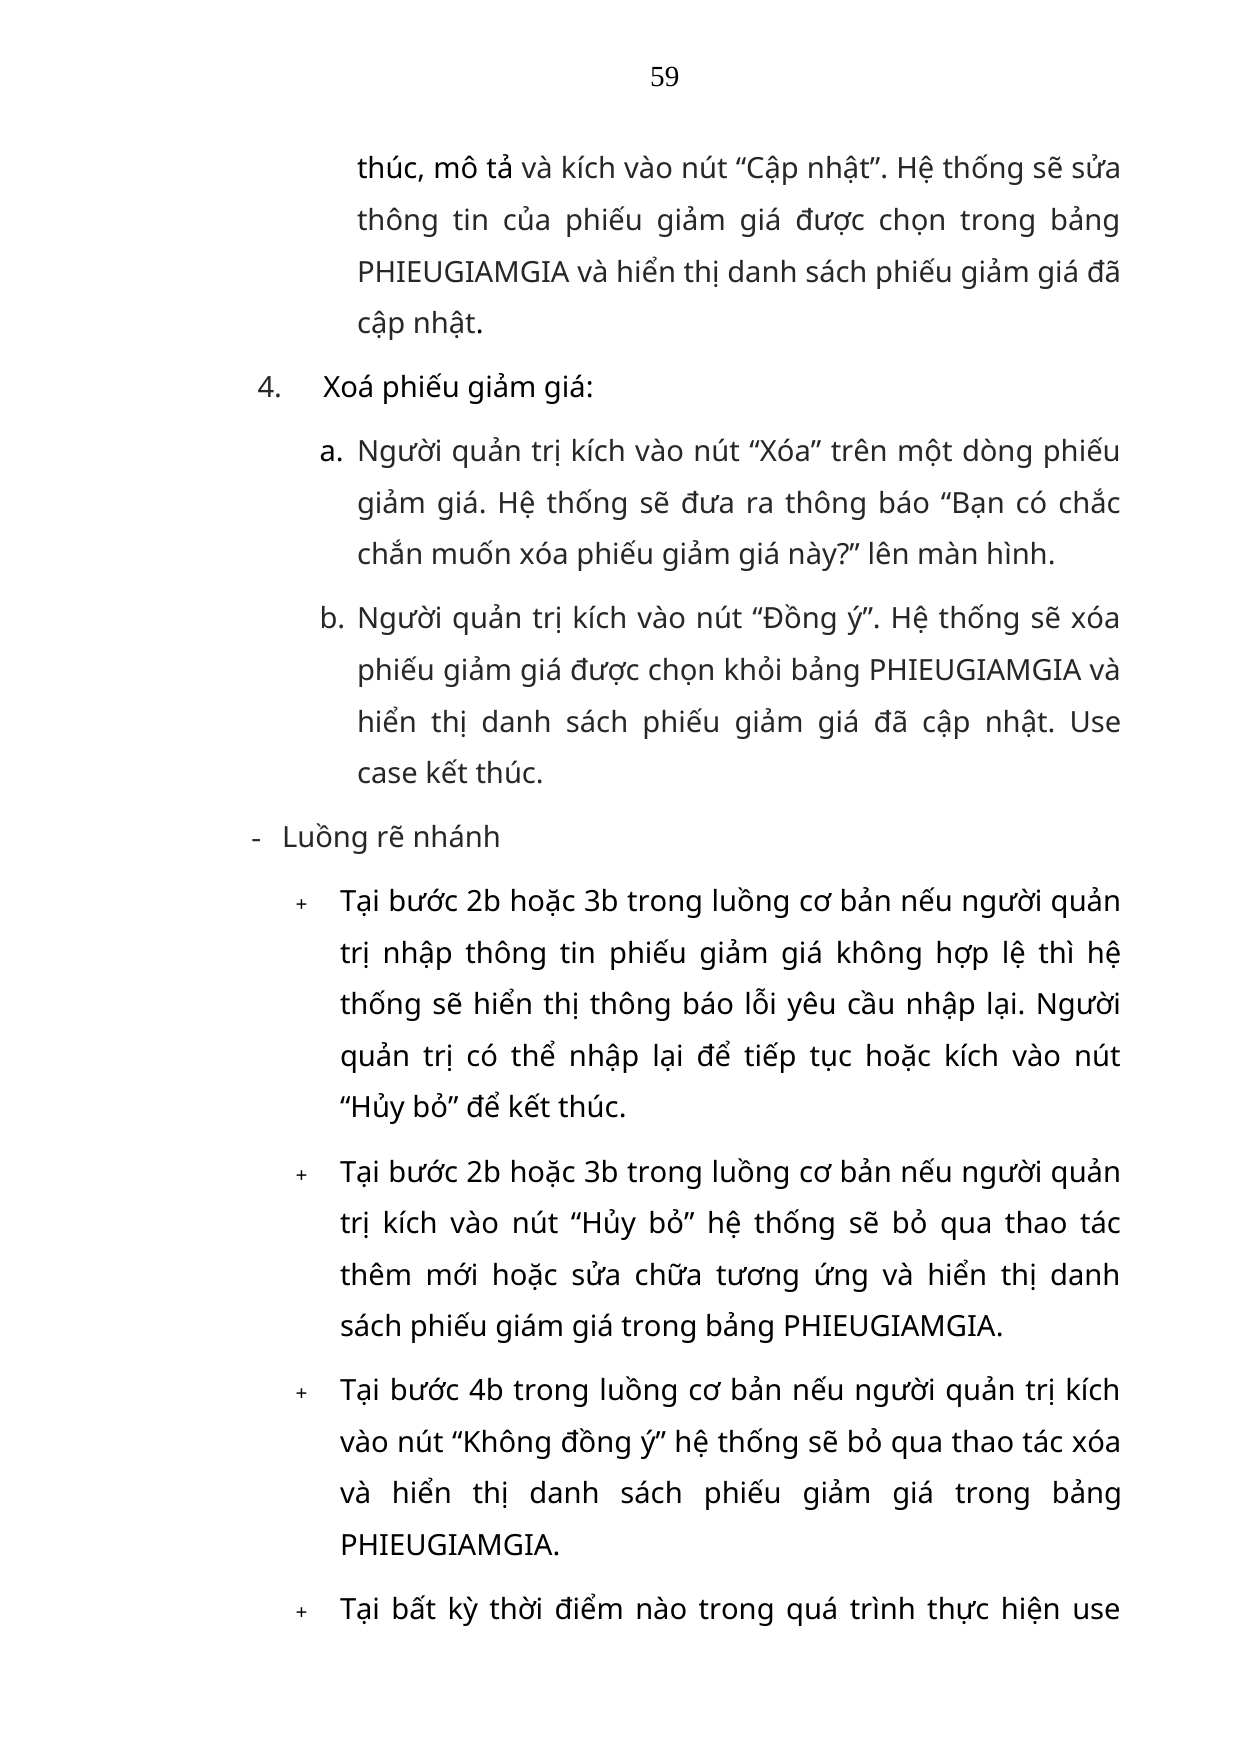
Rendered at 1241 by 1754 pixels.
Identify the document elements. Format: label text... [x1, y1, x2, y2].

text Luồng rẽ nhánh [251, 816, 1122, 856]
list Người quản trị kích vào nút “Đồng ý”. Hệ thống sẽ xóa phiếu giảm giá được chọn khỏi bảng PHIEUGIAMGIA và hiển thị danh sách phiếu giảm giá đã cập nhật. Use case kết thúc. [319, 598, 1122, 792]
text Tại bước 4b trong luồng cơ bản nếu người quản trị kích vào nút “Không đồng ý” hệ thống sẽ bỏ qua thao tác xóa và hiển thị danh sách phiếu giảm giá trong bảng PHIEUGIAMGIA. [295, 1369, 1122, 1564]
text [295, 1588, 1122, 1628]
list Người quản trị kích vào nút “Xóa” trên một dòng phiếu giảm giá. Hệ thống sẽ đưa ra thông báo “Bạn có chắc chắn muốn xóa phiếu giảm giá này?” lên màn hình. [319, 431, 1122, 573]
text Tại bước 2b hoặc 3b trong luồng cơ bản nếu người quản trị nhập thông tin phiếu giảm giá không hợp lệ thì hệ thống sẽ hiển thị thông báo lỗi yêu cầu nhập lại. Người quản trị có thể nhập lại để tiếp tục hoặc kích vào nút “Hủy bỏ” để kết thúc. [295, 881, 1122, 1126]
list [319, 148, 1122, 342]
text Tại bước 2b hoặc 3b trong luồng cơ bản nếu người quản trị kích vào nút “Hủy bỏ” hệ thống sẽ bỏ qua thao tác thêm mới hoặc sửa chữa tương ứng và hiển thị danh sách phiếu giám giá trong bảng PHIEUGIAMGIA. [295, 1151, 1122, 1345]
list Xoá phiếu giảm giá: [282, 366, 1122, 406]
